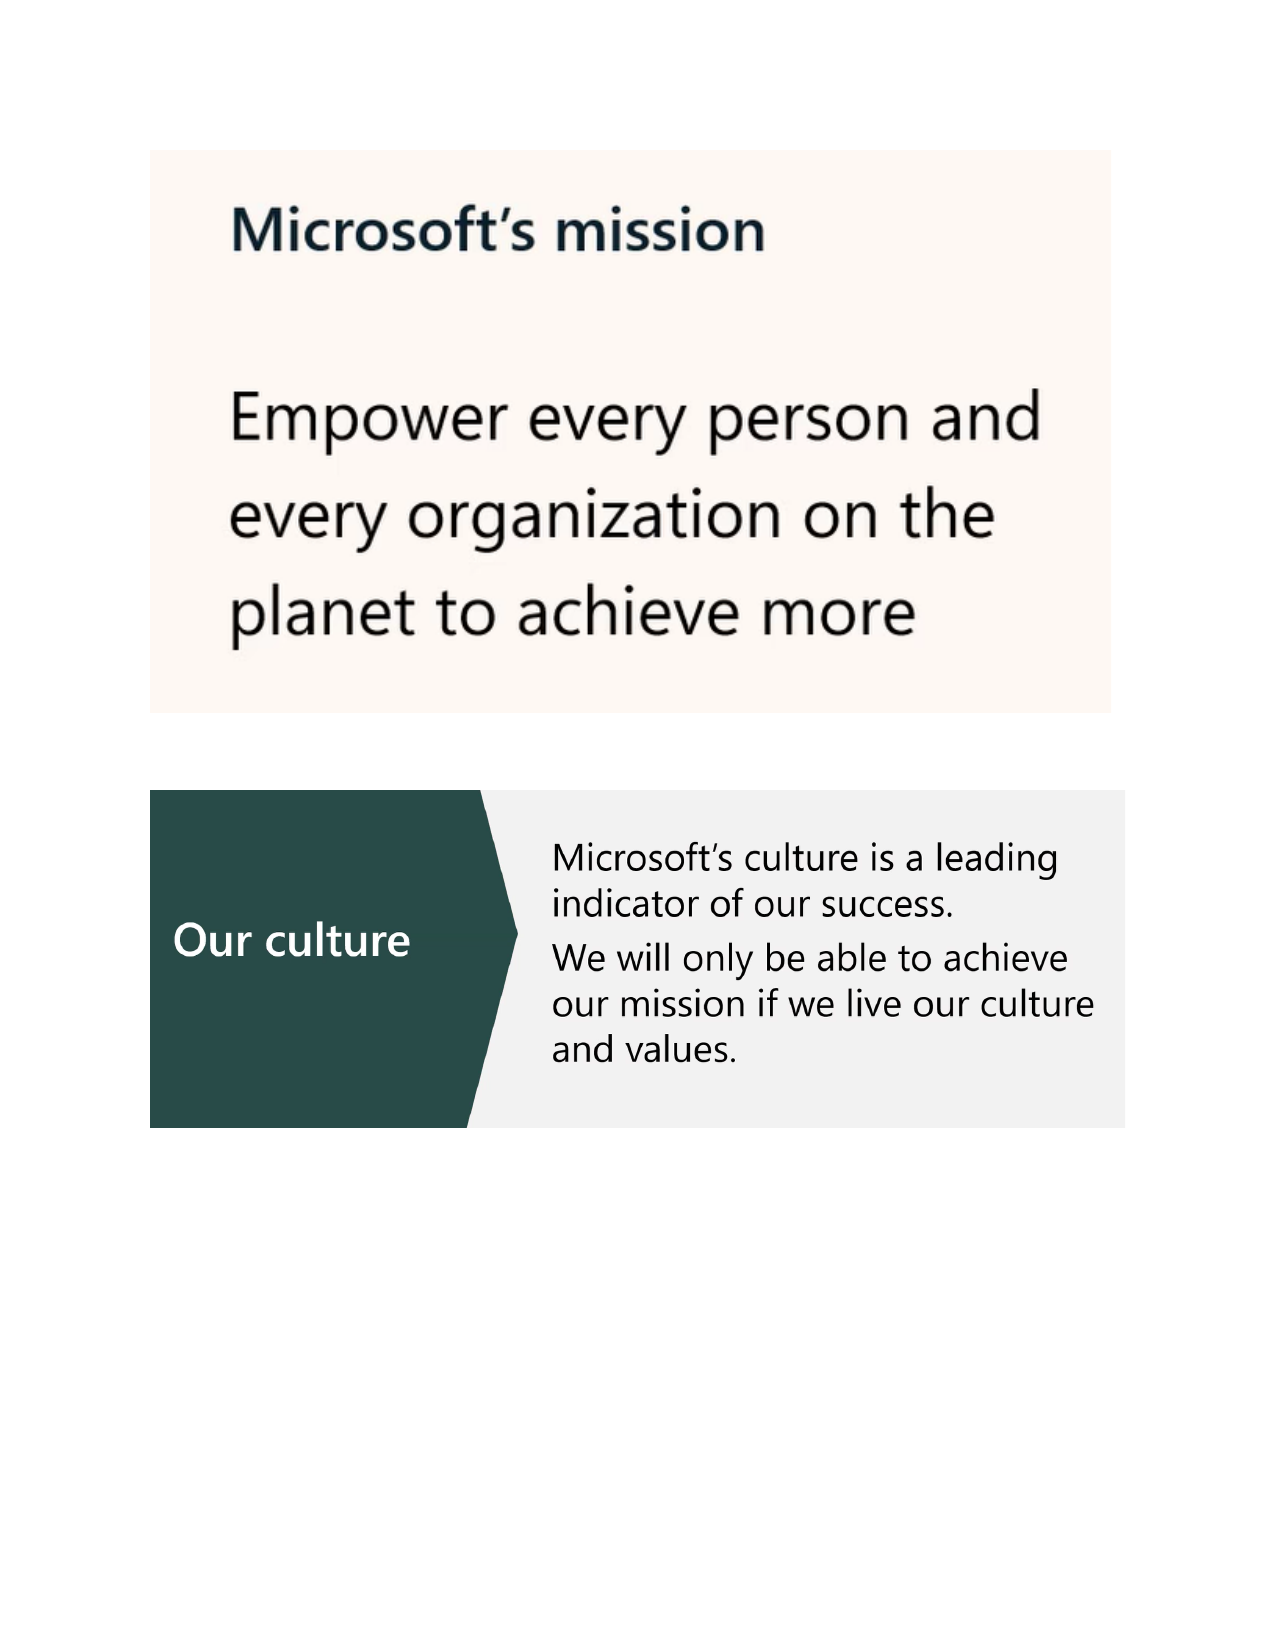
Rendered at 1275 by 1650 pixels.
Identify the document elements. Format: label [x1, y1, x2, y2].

picture [150, 790, 1125, 1128]
picture [150, 150, 1112, 713]
